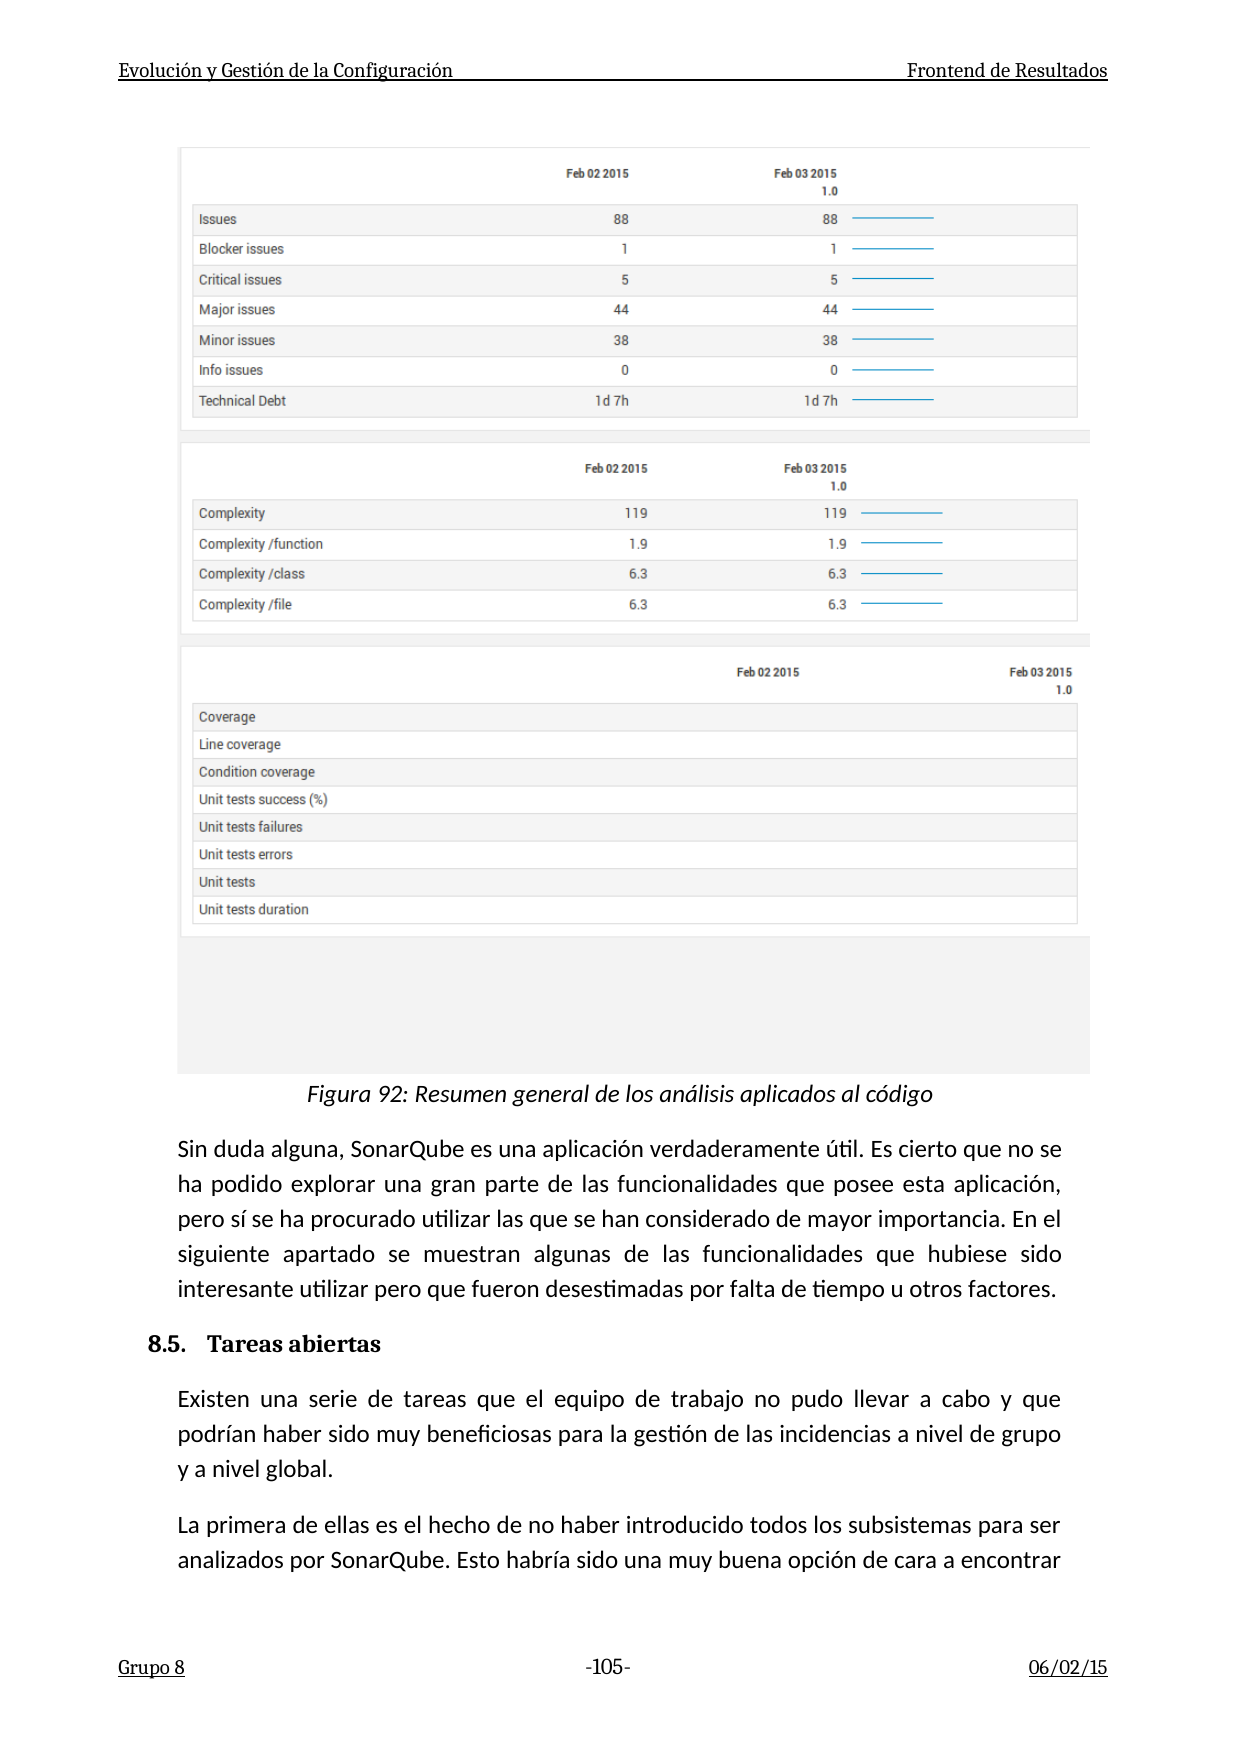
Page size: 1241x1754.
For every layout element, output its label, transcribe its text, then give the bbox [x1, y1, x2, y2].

list Tareas abiertas [148, 1329, 1063, 1358]
picture [177, 147, 1090, 1074]
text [177, 1509, 1063, 1575]
text Sin duda alguna, SonarQube es una aplicación verdaderamente útil. Es cierto que no se ha podido explorar una gran parte de las funcionalidades que posee esta aplicación, pero sí se ha procurado utilizar las que se han considerado de mayor importancia. En el siguiente apartado se muestran algunas de las funcionalidades que hubiese sido interesante utilizar pero que fueron desestimadas por falta de tiempo u otros factores. [177, 1134, 1063, 1304]
text Existen una serie de tareas que el equipo de trabajo no pudo llevar a cabo y que podrían haber sido muy beneficiosas para la gestión de las incidencias a nivel de grupo y a nivel global. [177, 1383, 1063, 1484]
text Figura 92: Resumen general de los análisis aplicados al código [177, 1078, 1063, 1108]
